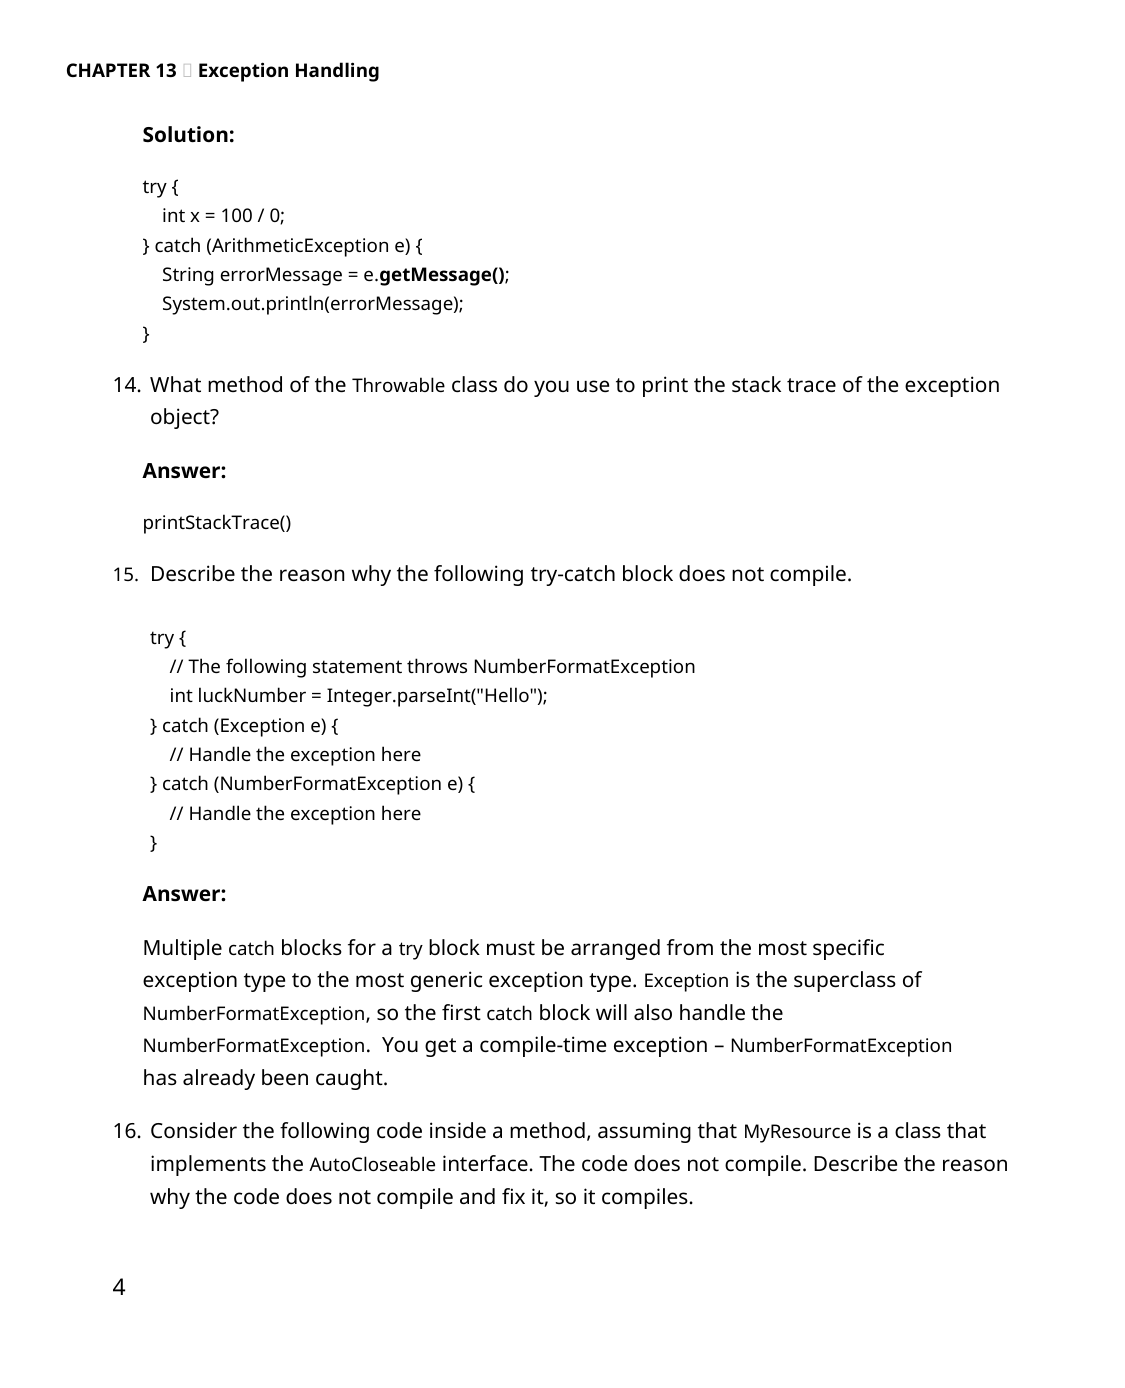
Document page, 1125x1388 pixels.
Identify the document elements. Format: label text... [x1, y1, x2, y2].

text printStackTrace() [142, 509, 982, 535]
text What method of the Throwable class do you use to print the stack trace of the exception object? [112, 370, 1012, 431]
text Multiple catch blocks for a try block must be arranged from the most specific exception type to the most generic exception type. Exception is the superclass of NumberFormatException, so the first catch block will also handle the NumberFormatException. You get a compile-time exception – NumberFormatException has already been caught. [142, 933, 982, 1092]
text Solution: [142, 120, 982, 148]
text Answer: [142, 456, 982, 484]
text Answer: [142, 879, 982, 908]
text try { int x = 100 / 0; } catch (ArithmeticException e) { String errorMessage = e.getMessage(); System.out.println(errorMessage); } [142, 173, 982, 345]
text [112, 1117, 1012, 1210]
text Describe the reason why the following try-catch block does not compile. try { // The following statement throws NumberFormatException int luckNumber = Integer.parseInt("Hello"); } catch (Exception e) { // Handle the exception here } catch (NumberFormatException e) { // Handle the exception here } [112, 559, 1012, 855]
